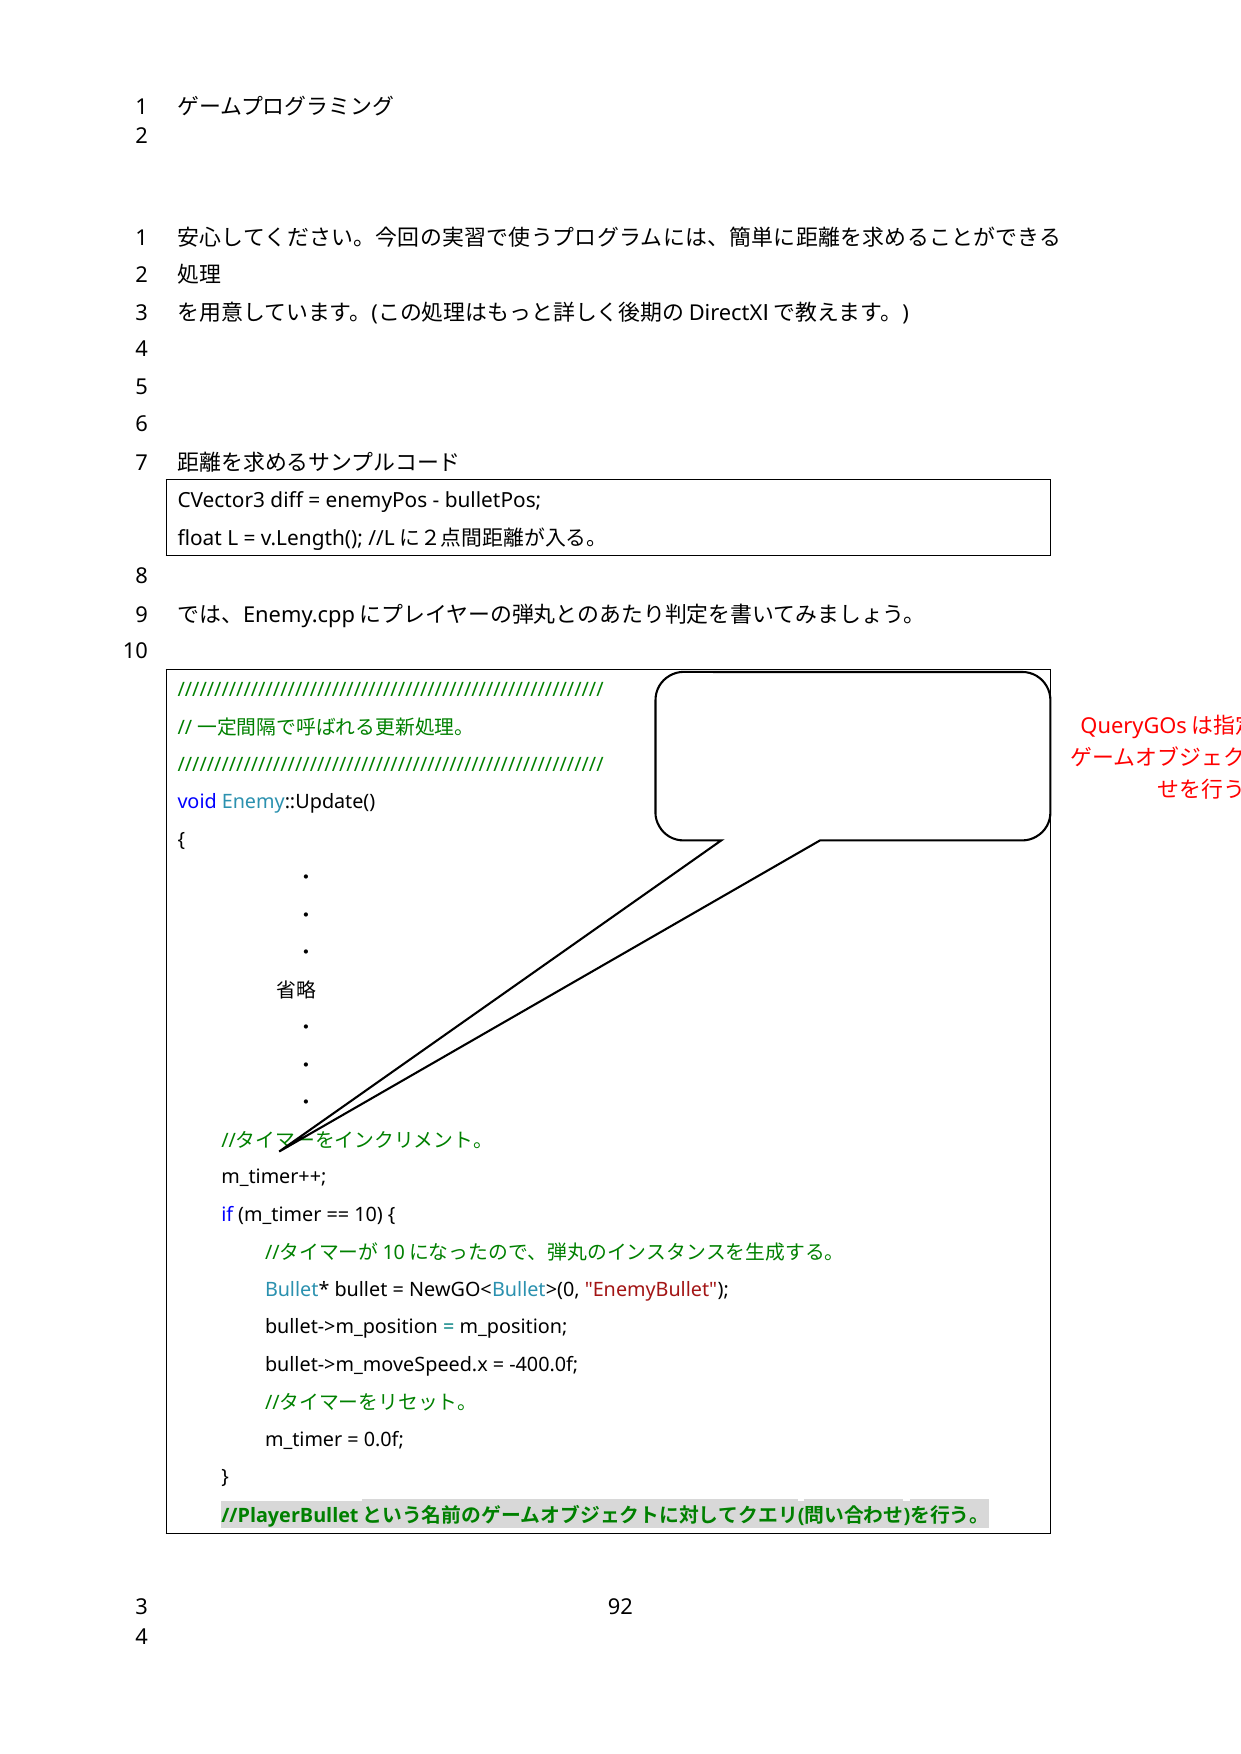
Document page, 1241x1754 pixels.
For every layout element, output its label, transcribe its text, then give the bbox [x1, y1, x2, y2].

table_header CVector3 diff = enemyPos - bulletPos; float L = v.Length(); //Lに２点間距離が入る。 [167, 480, 1050, 555]
text を用意しています。(この処理はもっと詳しく後期のDirectXⅠで教えます。) [177, 292, 1063, 329]
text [177, 217, 1063, 292]
text 距離を求めるサンプルコード [177, 442, 1063, 479]
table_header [167, 670, 1050, 1532]
text では、Enemy.cppにプレイヤーの弾丸とのあたり判定を書いてみましょう。 [177, 594, 1063, 631]
